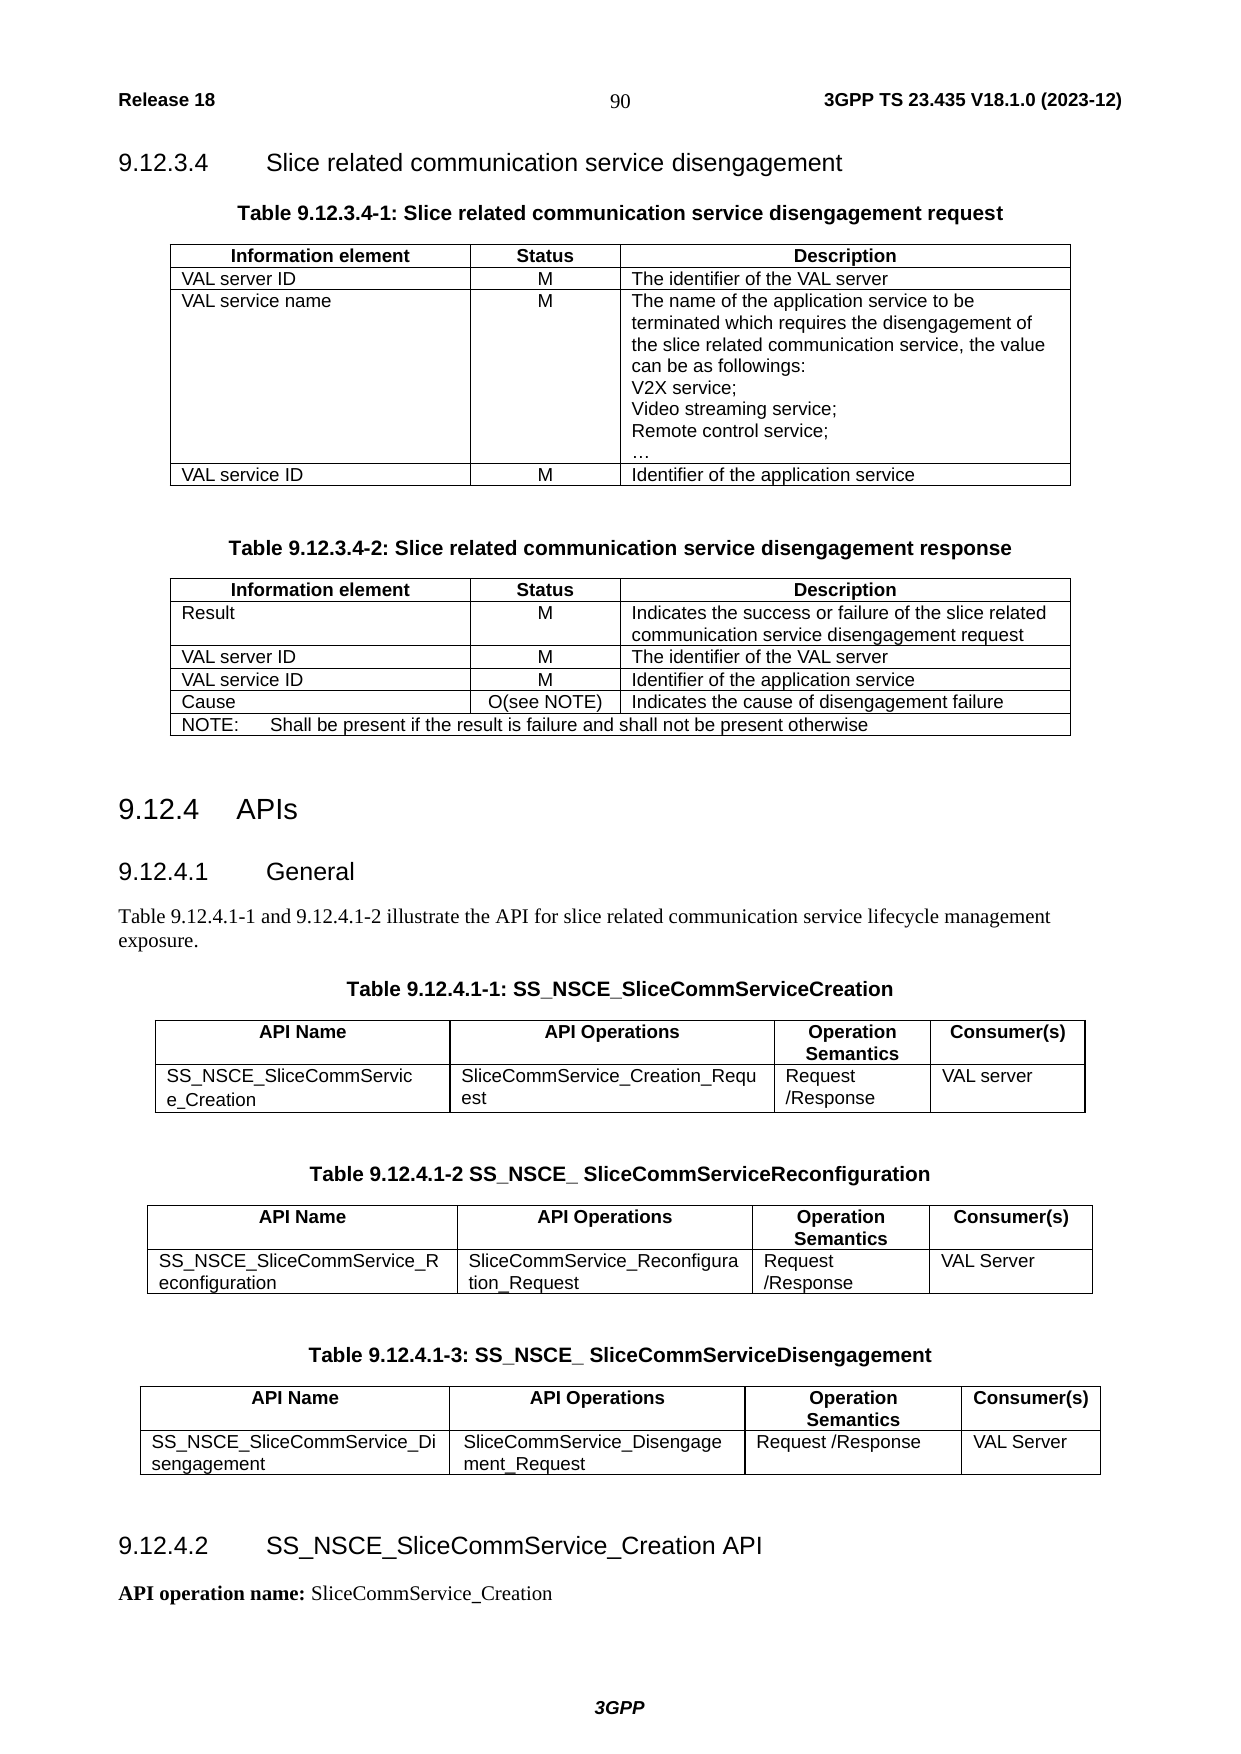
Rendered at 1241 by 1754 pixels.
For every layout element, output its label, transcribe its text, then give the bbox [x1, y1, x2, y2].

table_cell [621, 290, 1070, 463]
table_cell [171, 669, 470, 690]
text Table 9.12.4.1-1: SS_NSCE_SliceCommServiceCreation [118, 977, 1122, 1001]
subtitle 9.12.3.4 Slice related communication service disengagement [118, 147, 1122, 176]
text Table 9.12.4.1-2 SS_NSCE_ SliceCommServiceReconfiguration [118, 1162, 1122, 1186]
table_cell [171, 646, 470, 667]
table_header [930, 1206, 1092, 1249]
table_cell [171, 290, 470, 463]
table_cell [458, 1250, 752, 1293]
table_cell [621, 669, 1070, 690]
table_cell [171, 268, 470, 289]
subtitle 9.12.4.1 General [118, 856, 1122, 885]
text Table 9.12.4.1-1 and 9.12.4.1-2 illustrate the API for slice related communication service lifecycle management exposure. [118, 904, 1122, 952]
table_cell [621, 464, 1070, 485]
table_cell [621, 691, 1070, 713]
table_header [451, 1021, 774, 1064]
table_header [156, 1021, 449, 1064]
subtitle 9.12.4.2 SS_NSCE_SliceCommService_Creation API [118, 1531, 1122, 1559]
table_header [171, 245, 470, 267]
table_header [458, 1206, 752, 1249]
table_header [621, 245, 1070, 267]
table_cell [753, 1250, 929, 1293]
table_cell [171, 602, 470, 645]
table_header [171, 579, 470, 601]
text Table 9.12.3.4-2: Slice related communication service disengagement response [118, 535, 1122, 559]
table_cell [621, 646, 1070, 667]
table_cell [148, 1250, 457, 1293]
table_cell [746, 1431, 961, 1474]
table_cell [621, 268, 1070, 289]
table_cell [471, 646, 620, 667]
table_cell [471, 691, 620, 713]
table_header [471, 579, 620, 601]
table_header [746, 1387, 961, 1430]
text Table 9.12.3.4-1: Slice related communication service disengagement request [118, 201, 1122, 225]
subtitle 9.12.4 APIs [118, 792, 1122, 825]
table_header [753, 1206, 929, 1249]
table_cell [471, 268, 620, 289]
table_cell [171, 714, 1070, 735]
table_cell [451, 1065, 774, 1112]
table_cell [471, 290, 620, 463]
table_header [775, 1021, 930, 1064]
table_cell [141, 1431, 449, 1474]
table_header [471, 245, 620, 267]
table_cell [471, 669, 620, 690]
text Table 9.12.4.1-3: SS_NSCE_ SliceCommServiceDisengagement [118, 1343, 1122, 1367]
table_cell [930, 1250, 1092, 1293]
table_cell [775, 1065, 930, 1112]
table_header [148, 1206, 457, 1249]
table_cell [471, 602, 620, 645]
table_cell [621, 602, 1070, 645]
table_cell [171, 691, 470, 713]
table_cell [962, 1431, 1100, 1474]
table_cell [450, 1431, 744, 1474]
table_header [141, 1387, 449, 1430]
text API operation name: SliceCommService_Creation [118, 1578, 1122, 1607]
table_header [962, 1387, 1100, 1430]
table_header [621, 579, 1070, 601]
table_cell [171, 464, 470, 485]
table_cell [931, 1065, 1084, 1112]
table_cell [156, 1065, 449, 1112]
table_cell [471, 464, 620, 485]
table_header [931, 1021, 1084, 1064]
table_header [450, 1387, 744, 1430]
